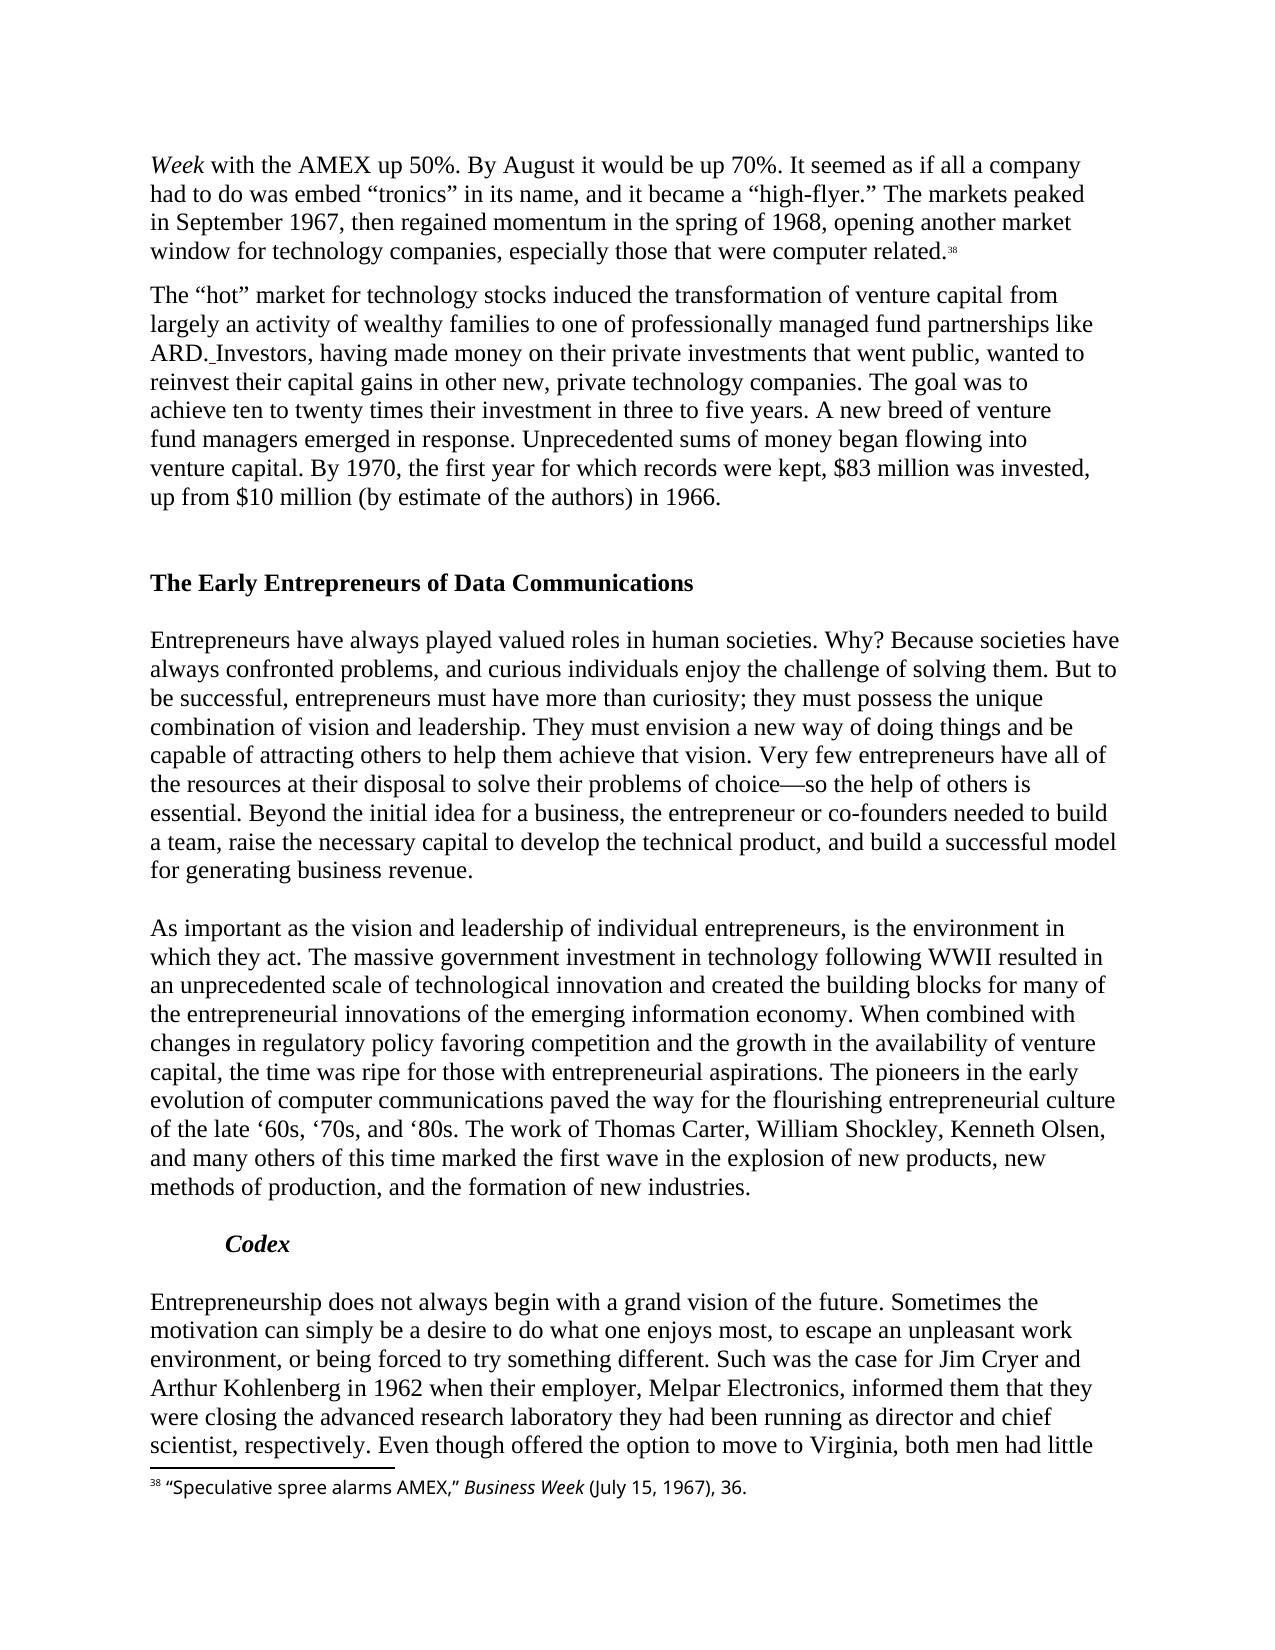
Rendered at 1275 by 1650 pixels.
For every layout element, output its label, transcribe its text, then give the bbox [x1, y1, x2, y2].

text The “hot” market for technology stocks induced the transformation of venture capital from largely an activity of wealthy families to one of professionally managed fund partnerships like ARD. Investors, having made money on their private investments that went public, wanted to reinvest their capital gains in other new, private technology companies. The goal was to achieve ten to twenty times their investment in three to five years. A new breed of venture fund managers emerged in response. Unprecedented sums of money began flowing into venture capital. By 1970, the first year for which records were kept, $83 million was invested, up from $10 million (by estimate of the authors) in 1966. [150, 281, 1102, 511]
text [150, 1287, 1125, 1459]
text Entrepreneurs have always played valued roles in human societies. Why? Because societies have always confronted problems, and curious individuals enjoy the challenge of solving them. But to be successful, entrepreneurs must have more than curiosity; they must possess the unique combination of vision and leadership. They must envision a new way of doing things and be capable of attracting others to help them achieve that vision. Very few entrepreneurs have all of the resources at their disposal to solve their problems of choice—so the help of others is essential. Beyond the initial idea for a business, the entrepreneur or co-founders needed to build a team, raise the necessary capital to develop the technical product, and build a successful model for generating business revenue. [150, 626, 1125, 884]
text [150, 150, 1102, 265]
subtitle Codex [225, 1229, 1125, 1258]
subtitle The Early Entrepreneurs of Data Communications [150, 568, 1125, 597]
text As important as the vision and leadership of individual entrepreneurs, is the environment in which they act. The massive government investment in technology following WWII resulted in an unprecedented scale of technological innovation and created the building blocks for many of the entrepreneurial innovations of the emerging information economy. When combined with changes in regulatory policy favoring competition and the growth in the availability of venture capital, the time was ripe for those with entrepreneurial aspirations. The pioneers in the early evolution of computer communications paved the way for the flourishing entrepreneurial culture of the late ‘60s, ‘70s, and ‘80s. The work of Thomas Carter, William Shockley, Kenneth Olsen, and many others of this time marked the first wave in the explosion of new products, new methods of production, and the formation of new industries. [150, 913, 1125, 1201]
